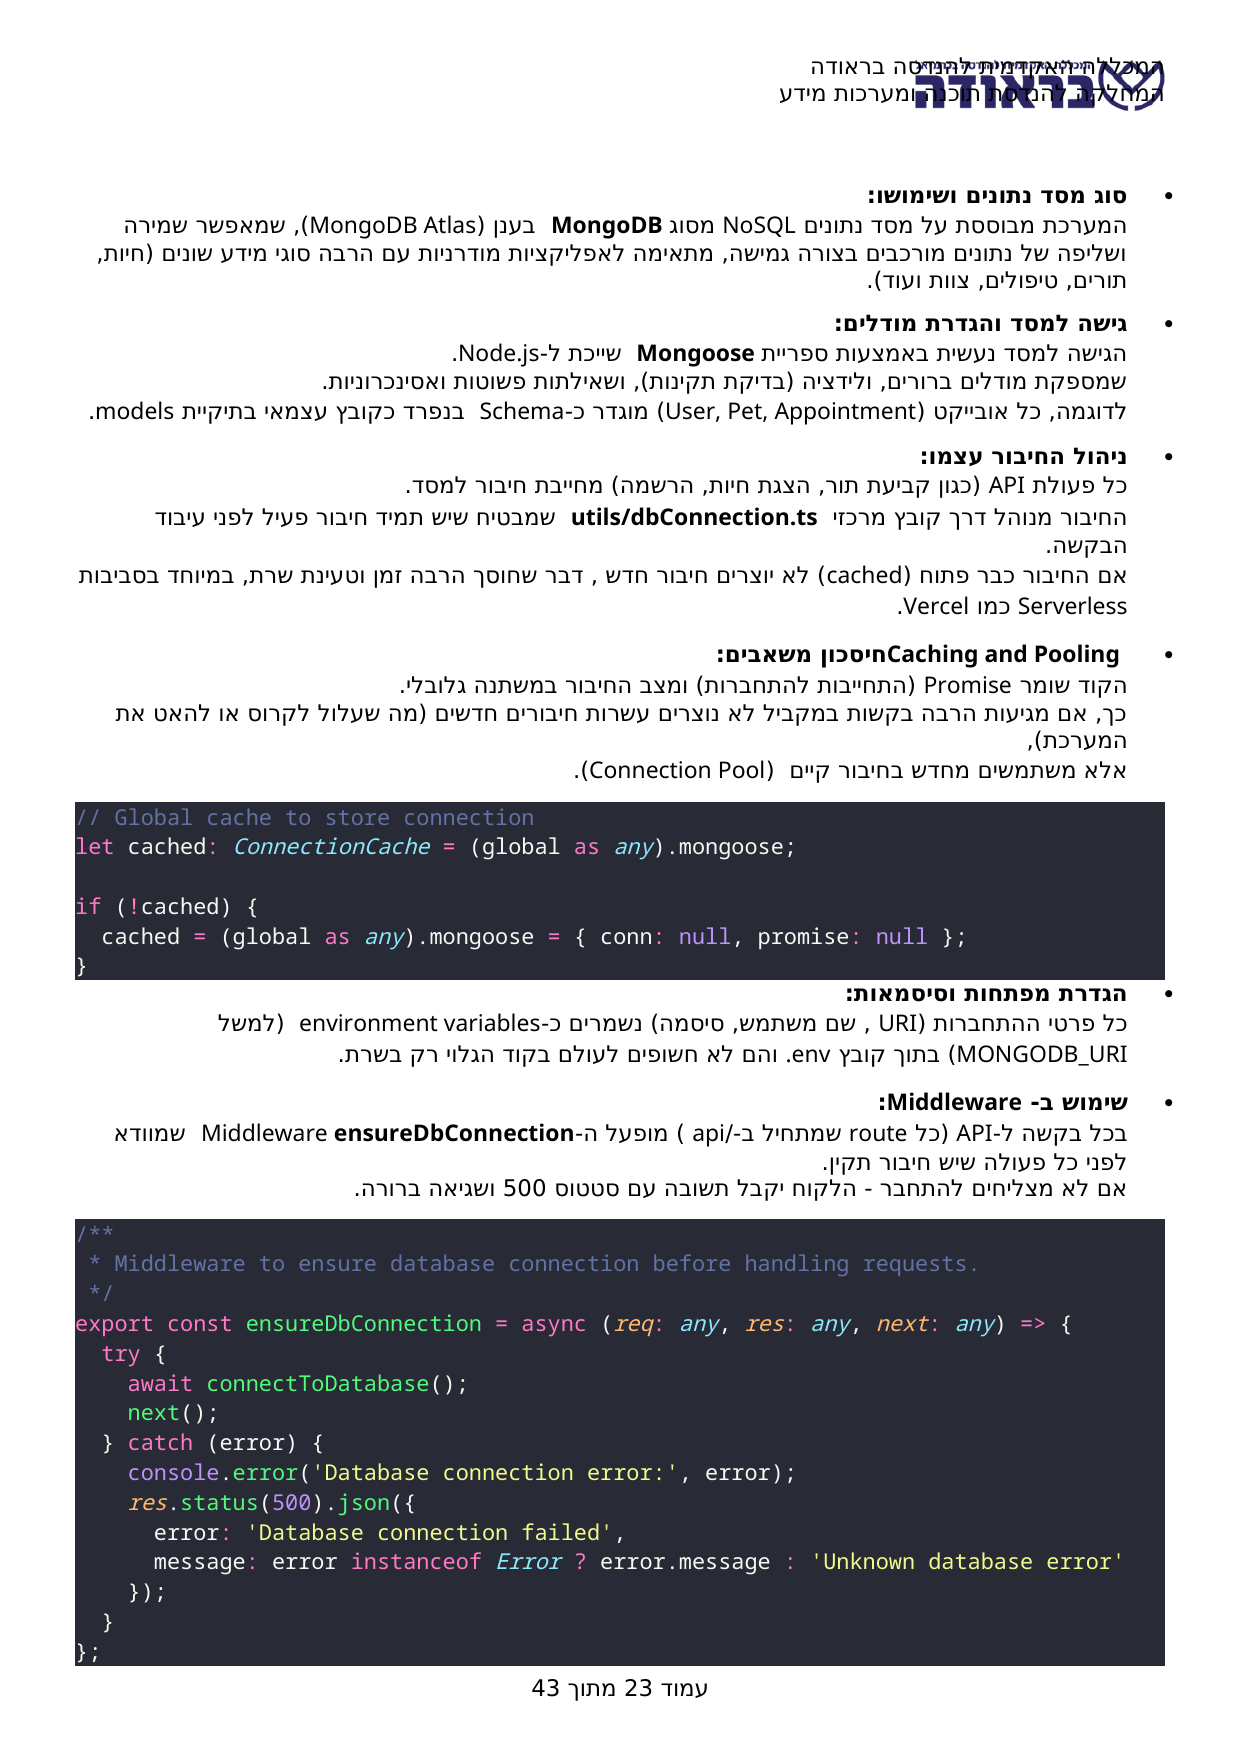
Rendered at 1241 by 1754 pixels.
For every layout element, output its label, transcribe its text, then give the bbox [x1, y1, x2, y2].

text }); [75, 1576, 1165, 1606]
picture [907, 53, 1172, 116]
text export const ensureDbConnection = async (req: any, res: any, next: any) => { [75, 1308, 1165, 1338]
text error: 'Database connection failed', [75, 1517, 1165, 1546]
text } [75, 951, 1165, 980]
text await connectToDatabase(); [75, 1368, 1165, 1397]
text let cached: ConnectionCache = (global as any).mongoose; [75, 831, 1165, 861]
list ניהול החיבור עצמו: כל פעולת API (כגון קביעת תור, הצגת חיות, הרשמה) מחייבת חיבור למסד. החיבור מנוהל דרך קובץ מרכזי utils/dbConnection.ts שמבטיח שיש תמיד חיבור פעיל לפני עיבוד הבקשה. אם החיבור כבר פתוח (cached) לא יוצרים חיבור חדש , דבר שחוסך הרבה זמן וטעינת שרת, במיוחד בסביבות Serverless כמו Vercel. [75, 443, 1165, 621]
list שימוש ב- Middleware: בכל בקשה ל-API (כל route שמתחיל ב-/api ) מופעל ה-Middleware ensureDbConnection שמוודא לפני כל פעולה שיש חיבור תקין. אם לא מצליחים להתחבר - הלקוח יקבל תשובה עם סטטוס 500 ושגיאה ברורה. [75, 1086, 1165, 1202]
text console.error('Database connection error:', error); [75, 1457, 1165, 1487]
list גישה למסד והגדרת מודלים: הגישה למסד נעשית באמצעות ספריית Mongoose שייכת ל-Node.js. שמספקת מודלים ברורים, ולידציה (בדיקת תקינות), ושאילתות פשוטות ואסינכרוניות. לדוגמה, כל אובייקט (User, Pet, Appointment) מוגדר כ-Schema בנפרד כקובץ עצמאי בתיקיית models. [75, 310, 1165, 426]
text */ [75, 1278, 1165, 1308]
text } [75, 1606, 1165, 1636]
text /** [75, 1219, 1165, 1248]
text try { [75, 1338, 1165, 1368]
text message: error instanceof Error ? error.message : 'Unknown database error' [75, 1546, 1165, 1576]
text cached = (global as any).mongoose = { conn: null, promise: null }; [75, 921, 1165, 951]
text res.status(500).json({ [75, 1487, 1165, 1517]
list הגדרת מפתחות וסיסמאות: כל פרטי ההתחברות (URI , שם משתמש, סיסמה) נשמרים כ-environment variables (למשל ‎ MONGODB_URI‎) בתוך קובץ ‎.env והם לא חשופים לעולם בקוד הגלוי רק בשרת. [75, 980, 1165, 1069]
text if (!cached) { [75, 891, 1165, 921]
text next(); [75, 1397, 1165, 1427]
list סוג מסד נתונים ושימושו: המערכת מבוססת על מסד נתונים NoSQL מסוג MongoDB בענן (MongoDB Atlas), שמאפשר שמירה ושליפה של נתונים מורכבים בצורה גמישה, מתאימה לאפליקציות מודרניות עם הרבה סוגי מידע שונים (חיות, תורים, טיפולים, צוות ועוד). [75, 182, 1165, 294]
text // Global cache to store connection [75, 802, 1165, 831]
list Caching and Poolingחיסכון משאבים: הקוד שומר Promise (התחייבות להתחברות) ומצב החיבור במשתנה גלובלי. כך, אם מגיעות הרבה בקשות במקביל לא נוצרים עשרות חיבורים חדשים (מה שעלול לקרוס או להאט את המערכת), אלא משתמשים מחדש בחיבור קיים (Connection Pool). [75, 638, 1165, 785]
text * Middleware to ensure database connection before handling requests. [75, 1248, 1165, 1278]
text }; [75, 1636, 1165, 1666]
text } catch (error) { [75, 1427, 1165, 1457]
